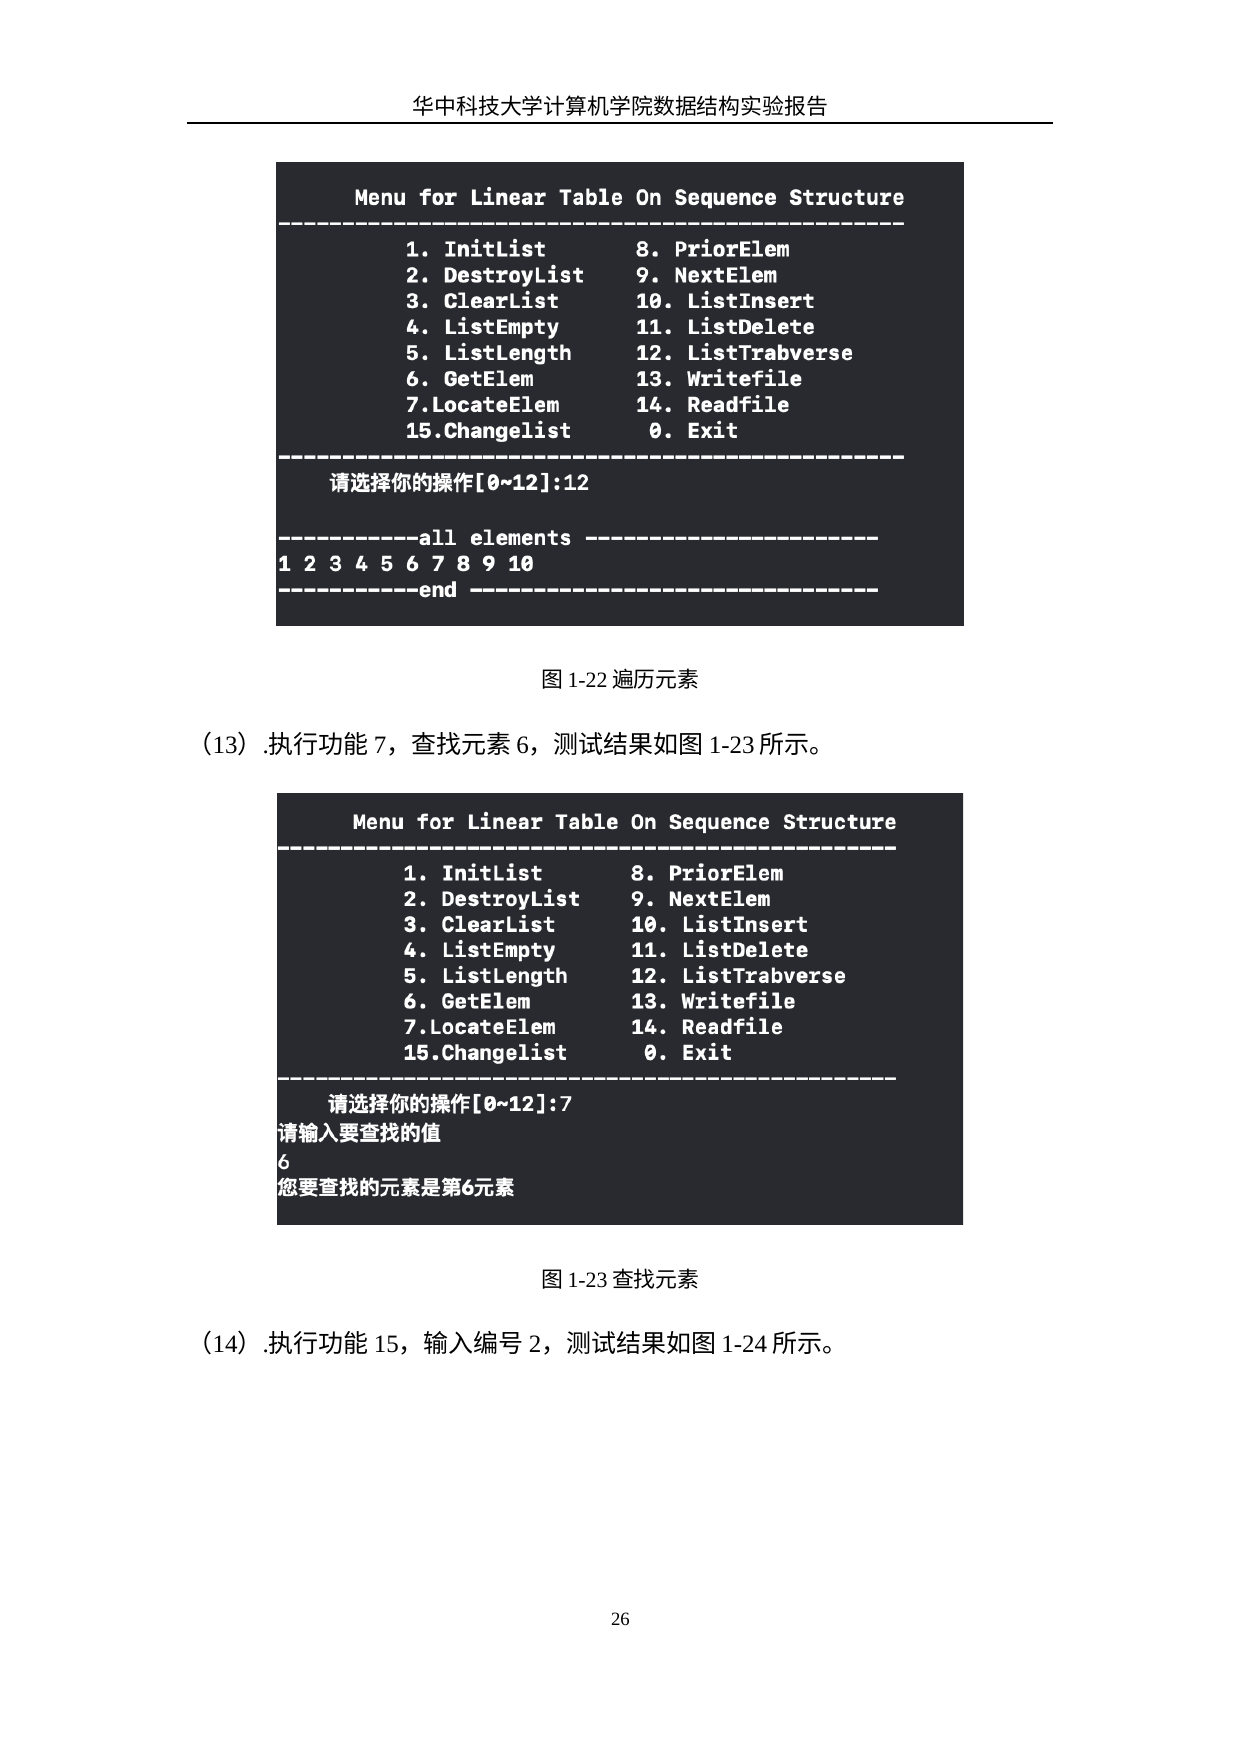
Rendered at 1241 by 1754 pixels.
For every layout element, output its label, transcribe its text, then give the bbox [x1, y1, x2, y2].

text （13）.执行功能7，查找元素6，测试结果如图1-23所示。 [187, 710, 1053, 775]
text 图1-22遍历元素 [187, 662, 1053, 694]
text （14）.执行功能15，输入编号2，测试结果如图1-24所示。 [187, 1309, 1053, 1374]
text 图1-23查找元素 [187, 1261, 1053, 1294]
picture [276, 162, 964, 626]
picture [277, 793, 964, 1225]
